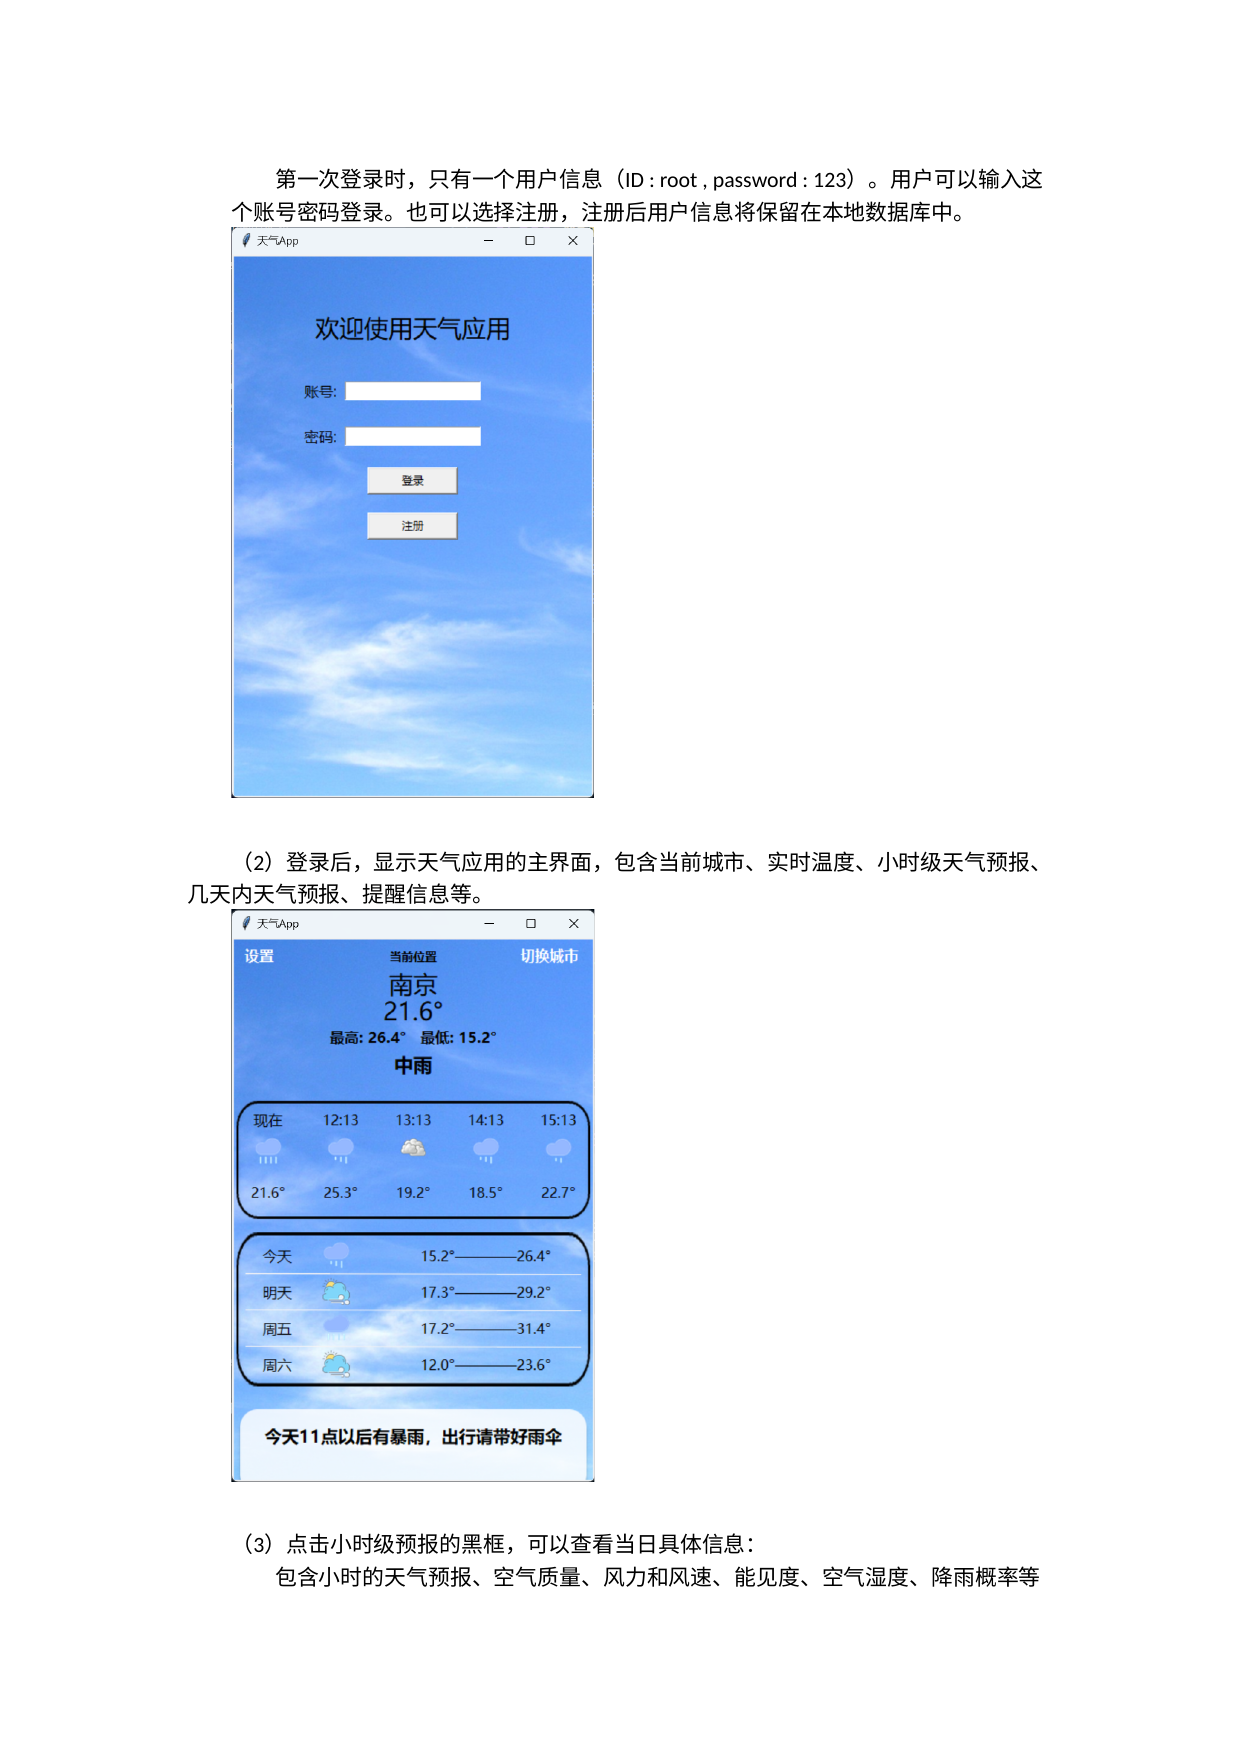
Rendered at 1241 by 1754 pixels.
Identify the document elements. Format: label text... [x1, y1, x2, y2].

list 第一次登录时，只有一个用户信息（ID : root , password : 123）。用户可以输入这个账号密码登录。也可以选择注册，注册后用户信息将保留在本地数据库中。 [231, 162, 1053, 227]
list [231, 1559, 1053, 1592]
picture [231, 909, 595, 1482]
picture [231, 227, 594, 798]
list 登录后，显示天气应用的主界面，包含当前城市、实时温度、小时级天气预报、几天内天气预报、提醒信息等。 [187, 844, 1053, 909]
list 点击小时级预报的黑框，可以查看当日具体信息： [187, 1527, 1053, 1559]
